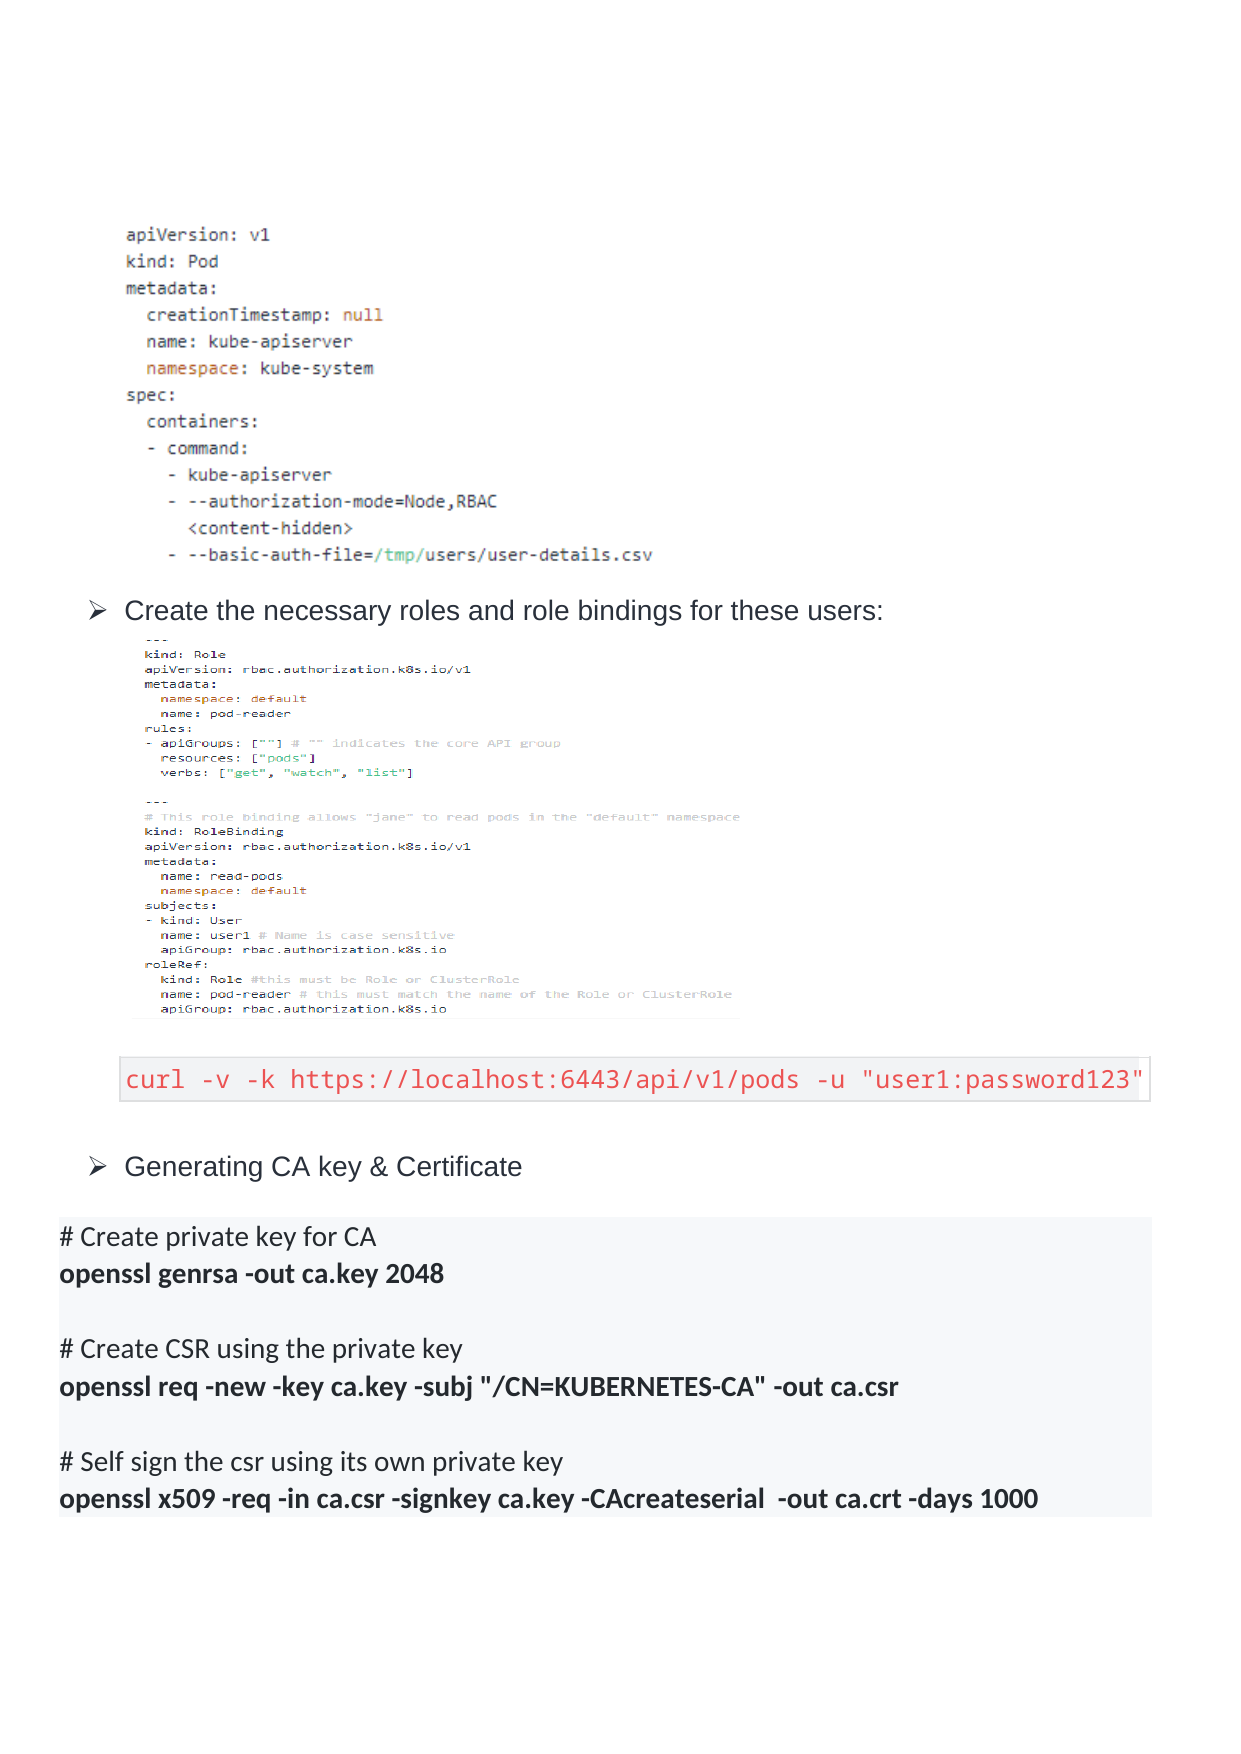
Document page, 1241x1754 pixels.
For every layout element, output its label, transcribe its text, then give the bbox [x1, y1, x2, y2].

text curl -v -k https://localhost:6443/api/v1/pods -u "user1:password123" [44, 1042, 1152, 1117]
text openssl x509 -req -in ca.csr -signkey ca.key -CAcreateserial -out ca.crt -days 1000 [59, 1479, 1152, 1517]
list Create the necessary roles and role bindings for these users: [87, 592, 1152, 629]
picture [131, 629, 740, 1019]
text # Create private key for CA [59, 1217, 1152, 1254]
picture [110, 216, 724, 583]
text openssl genrsa -out ca.key 2048 [59, 1254, 1152, 1292]
text # Self sign the csr using its own private key [59, 1442, 1152, 1479]
text # Create CSR using the private key [59, 1329, 1152, 1367]
text openssl req -new -key ca.key -subj "/CN=KUBERNETES-CA" -out ca.csr [59, 1367, 1152, 1404]
list Generating CA key & Certificate [87, 1148, 1152, 1186]
